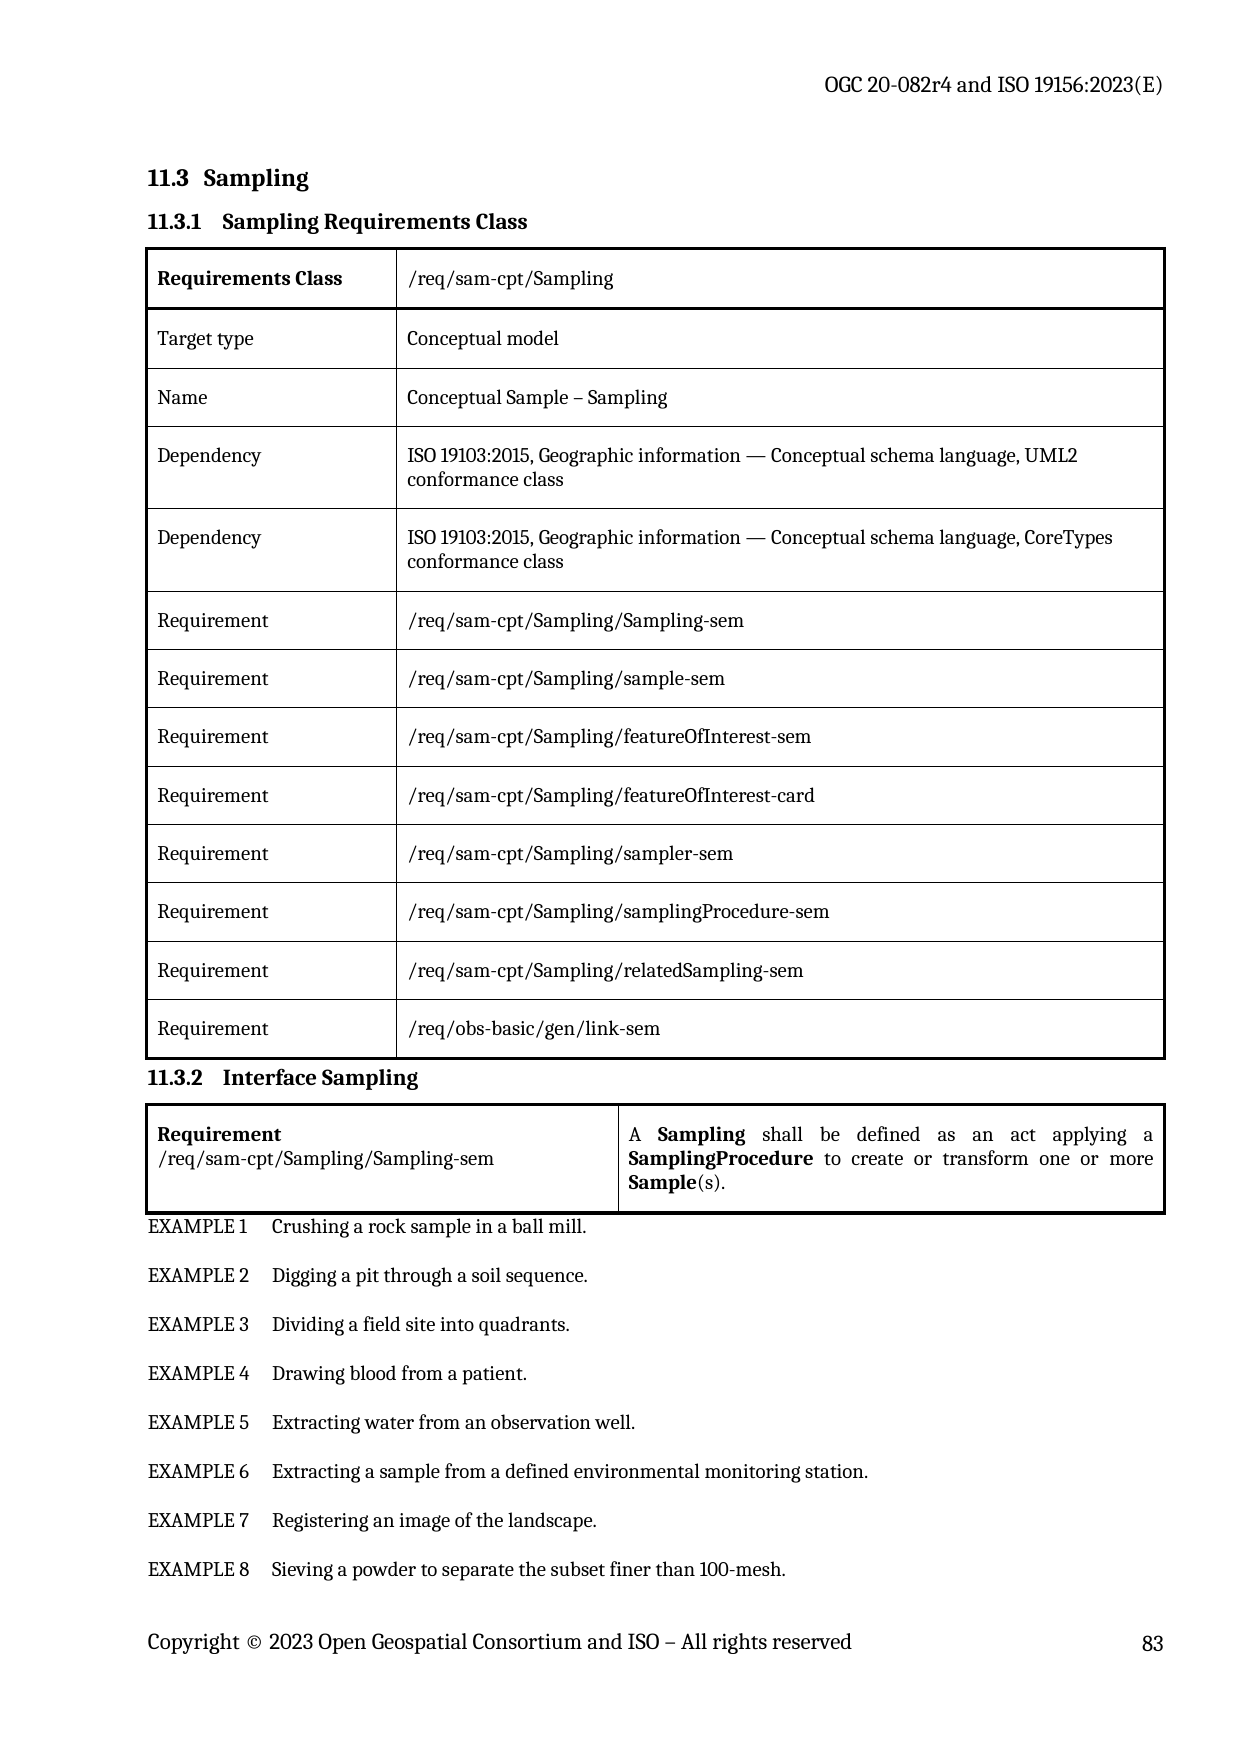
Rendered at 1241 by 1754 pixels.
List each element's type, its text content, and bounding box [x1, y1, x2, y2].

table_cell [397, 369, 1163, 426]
text EXAMPLE 6 Extracting a sample from a defined environmental monitoring station. [148, 1459, 1163, 1483]
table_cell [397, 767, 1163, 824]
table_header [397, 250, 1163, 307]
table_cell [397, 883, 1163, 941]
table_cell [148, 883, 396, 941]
subtitle Sampling Requirements Class [148, 210, 1163, 234]
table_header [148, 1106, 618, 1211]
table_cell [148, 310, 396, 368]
subtitle Interface Sampling [148, 1067, 1163, 1091]
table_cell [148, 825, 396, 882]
text EXAMPLE 3 Dividing a field site into quadrants. [148, 1312, 1163, 1336]
text EXAMPLE 1 Crushing a rock sample in a ball mill. [148, 1215, 1163, 1238]
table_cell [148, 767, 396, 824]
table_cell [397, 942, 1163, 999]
text EXAMPLE 5 Extracting water from an observation well. [148, 1410, 1163, 1434]
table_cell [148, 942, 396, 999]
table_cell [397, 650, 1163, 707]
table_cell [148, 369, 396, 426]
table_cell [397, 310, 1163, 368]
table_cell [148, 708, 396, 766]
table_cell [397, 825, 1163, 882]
text EXAMPLE 7 Registering an image of the landscape. [148, 1508, 1163, 1532]
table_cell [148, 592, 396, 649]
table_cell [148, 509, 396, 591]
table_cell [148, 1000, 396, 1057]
text EXAMPLE 4 Drawing blood from a patient. [148, 1361, 1163, 1385]
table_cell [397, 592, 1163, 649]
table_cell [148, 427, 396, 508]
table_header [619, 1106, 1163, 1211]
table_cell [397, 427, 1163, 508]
text EXAMPLE 8 Sieving a powder to separate the subset finer than 100-mesh. [148, 1557, 1163, 1581]
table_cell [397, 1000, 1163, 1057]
text EXAMPLE 2 Digging a pit through a soil sequence. [148, 1263, 1163, 1287]
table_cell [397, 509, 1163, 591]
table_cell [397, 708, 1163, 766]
subtitle Sampling [148, 166, 1163, 192]
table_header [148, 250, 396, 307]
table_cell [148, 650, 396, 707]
